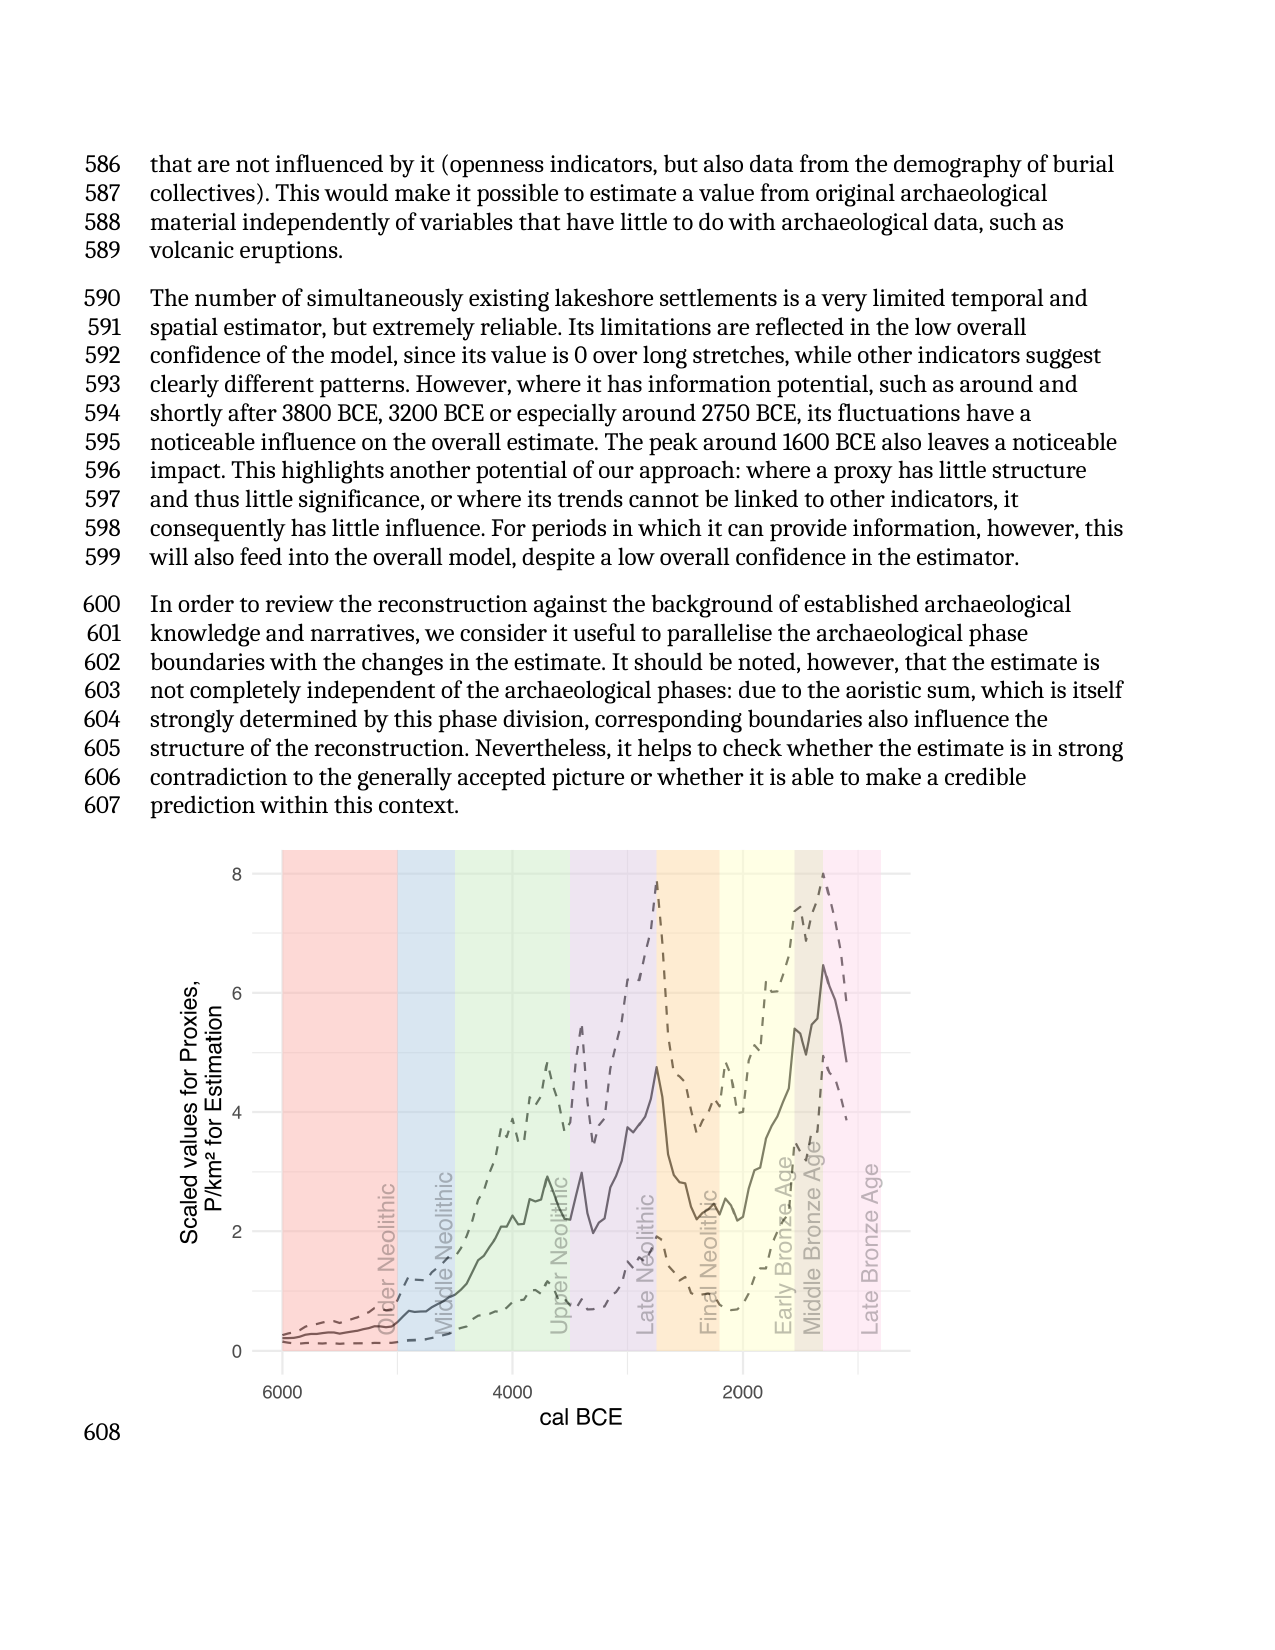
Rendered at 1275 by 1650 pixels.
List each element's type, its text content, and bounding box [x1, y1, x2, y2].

text In order to review the reconstruction against the background of established archaeological knowledge and narratives, we consider it useful to parallelise the archaeological phase boundaries with the changes in the estimate. It should be noted, however, that the estimate is not completely independent of the archaeological phases: due to the aoristic sum, which is itself strongly determined by this phase division, corresponding boundaries also influence the structure of the reconstruction. Nevertheless, it helps to check whether the estimate is in strong contradiction to the generally accepted picture or whether it is able to make a credible prediction within this context. [150, 590, 1125, 820]
picture [168, 838, 922, 1441]
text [150, 150, 1125, 265]
text The number of simultaneously existing lakeshore settlements is a very limited temporal and spatial estimator, but extremely reliable. Its limitations are reflected in the low overall confidence of the model, since its value is 0 over long stretches, while other indicators suggest clearly different patterns. However, where it has information potential, such as around and shortly after 3800 BCE, 3200 BCE or especially around 2750 BCE, its fluctuations have a noticeable influence on the overall estimate. The peak around 1600 BCE also leaves a noticeable impact. This highlights another potential of our approach: where a proxy has little structure and thus little significance, or where its trends cannot be linked to other indicators, it consequently has little influence. For periods in which it can provide information, however, this will also feed into the overall model, despite a low overall confidence in the estimator. [150, 284, 1125, 571]
